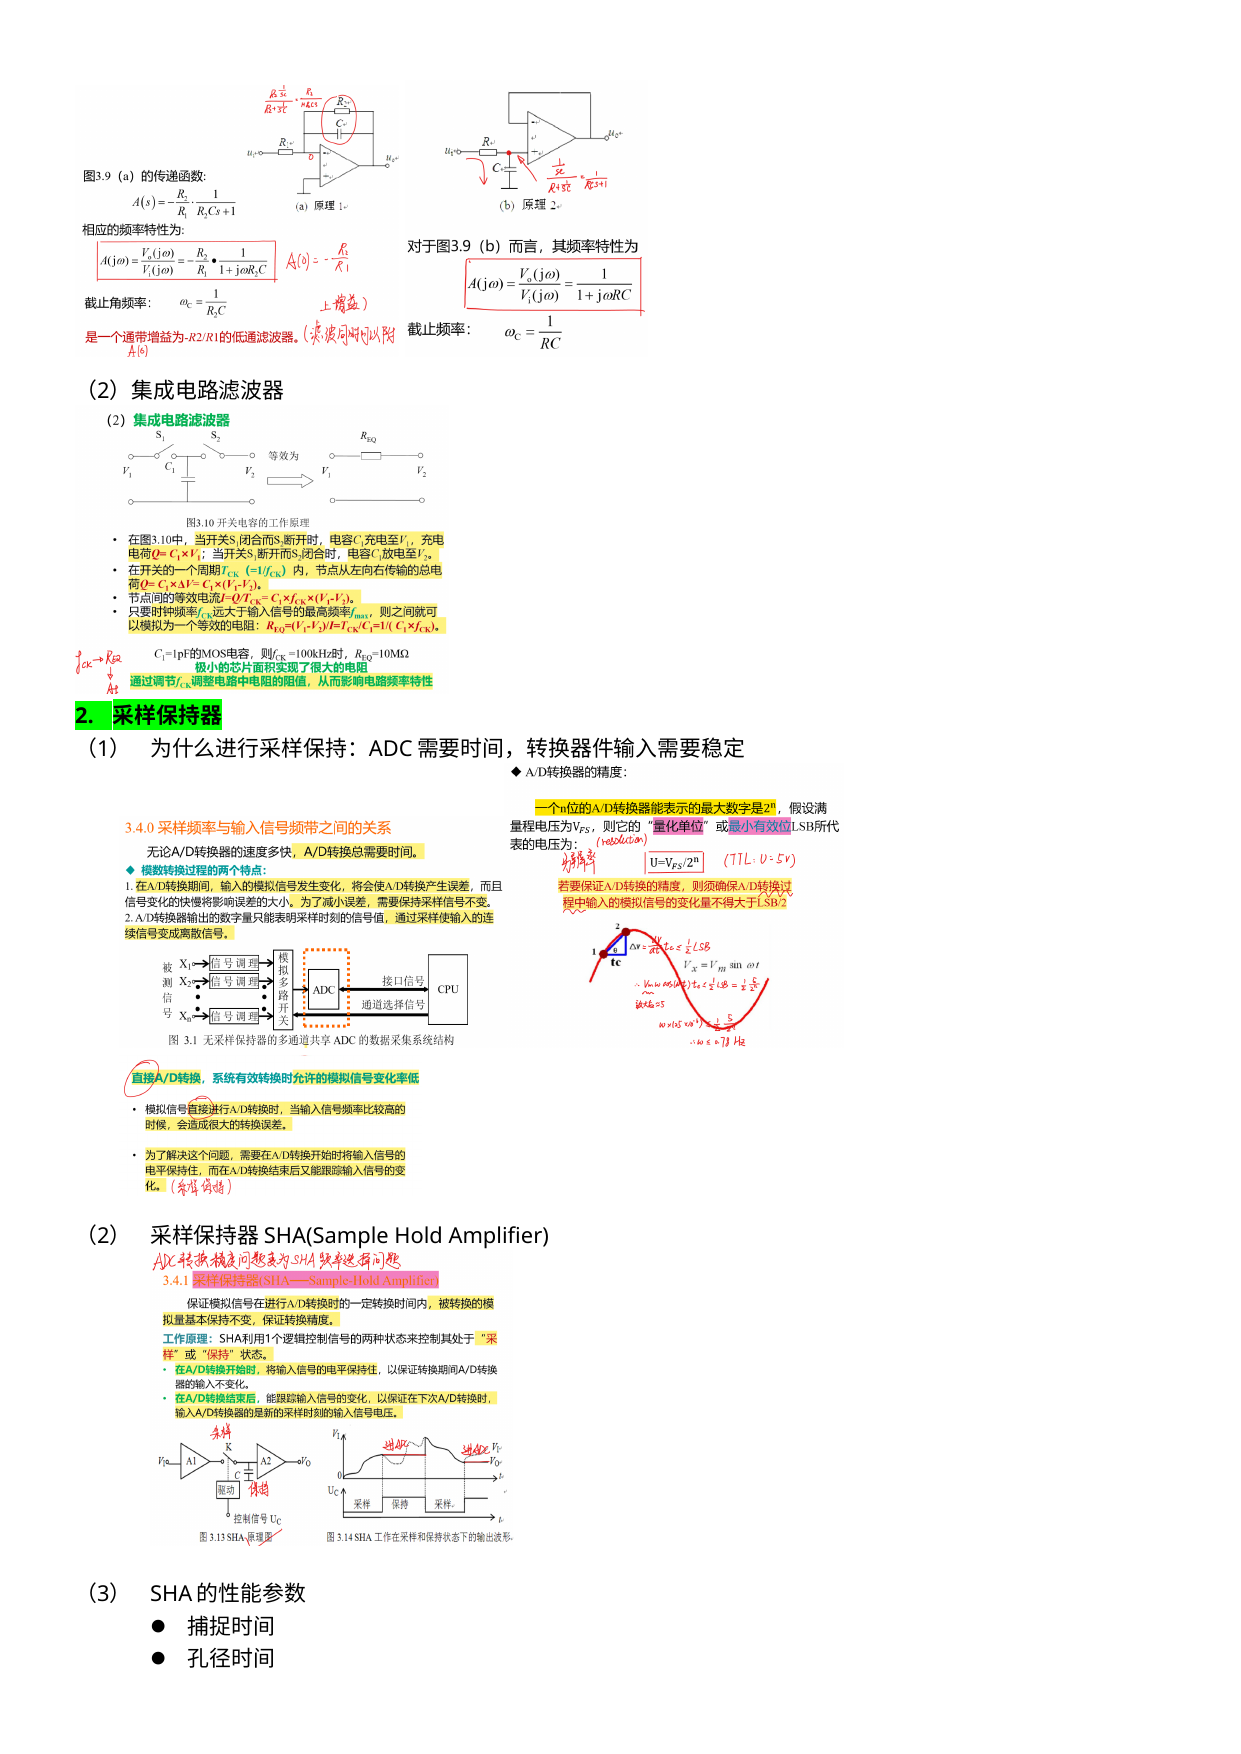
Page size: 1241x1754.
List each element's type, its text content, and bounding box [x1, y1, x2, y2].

picture [404, 80, 649, 357]
text （2）集成电路滤波器 [75, 373, 1165, 406]
picture [75, 405, 450, 694]
picture [118, 763, 845, 1048]
list 捕捉时间 [150, 1608, 1165, 1641]
list 采样保持器SHA(Sample Hold Amplifier) [75, 1218, 1165, 1251]
picture [150, 1250, 514, 1546]
list 为什么进行采样保持：ADC需要时间，转换器件输入需要稳定 [75, 731, 1165, 763]
list 孔径时间 [150, 1641, 1165, 1673]
list SHA的性能参数 [75, 1576, 1165, 1608]
picture [75, 85, 399, 357]
picture [118, 1055, 422, 1196]
list 采样保持器 [75, 698, 1165, 731]
